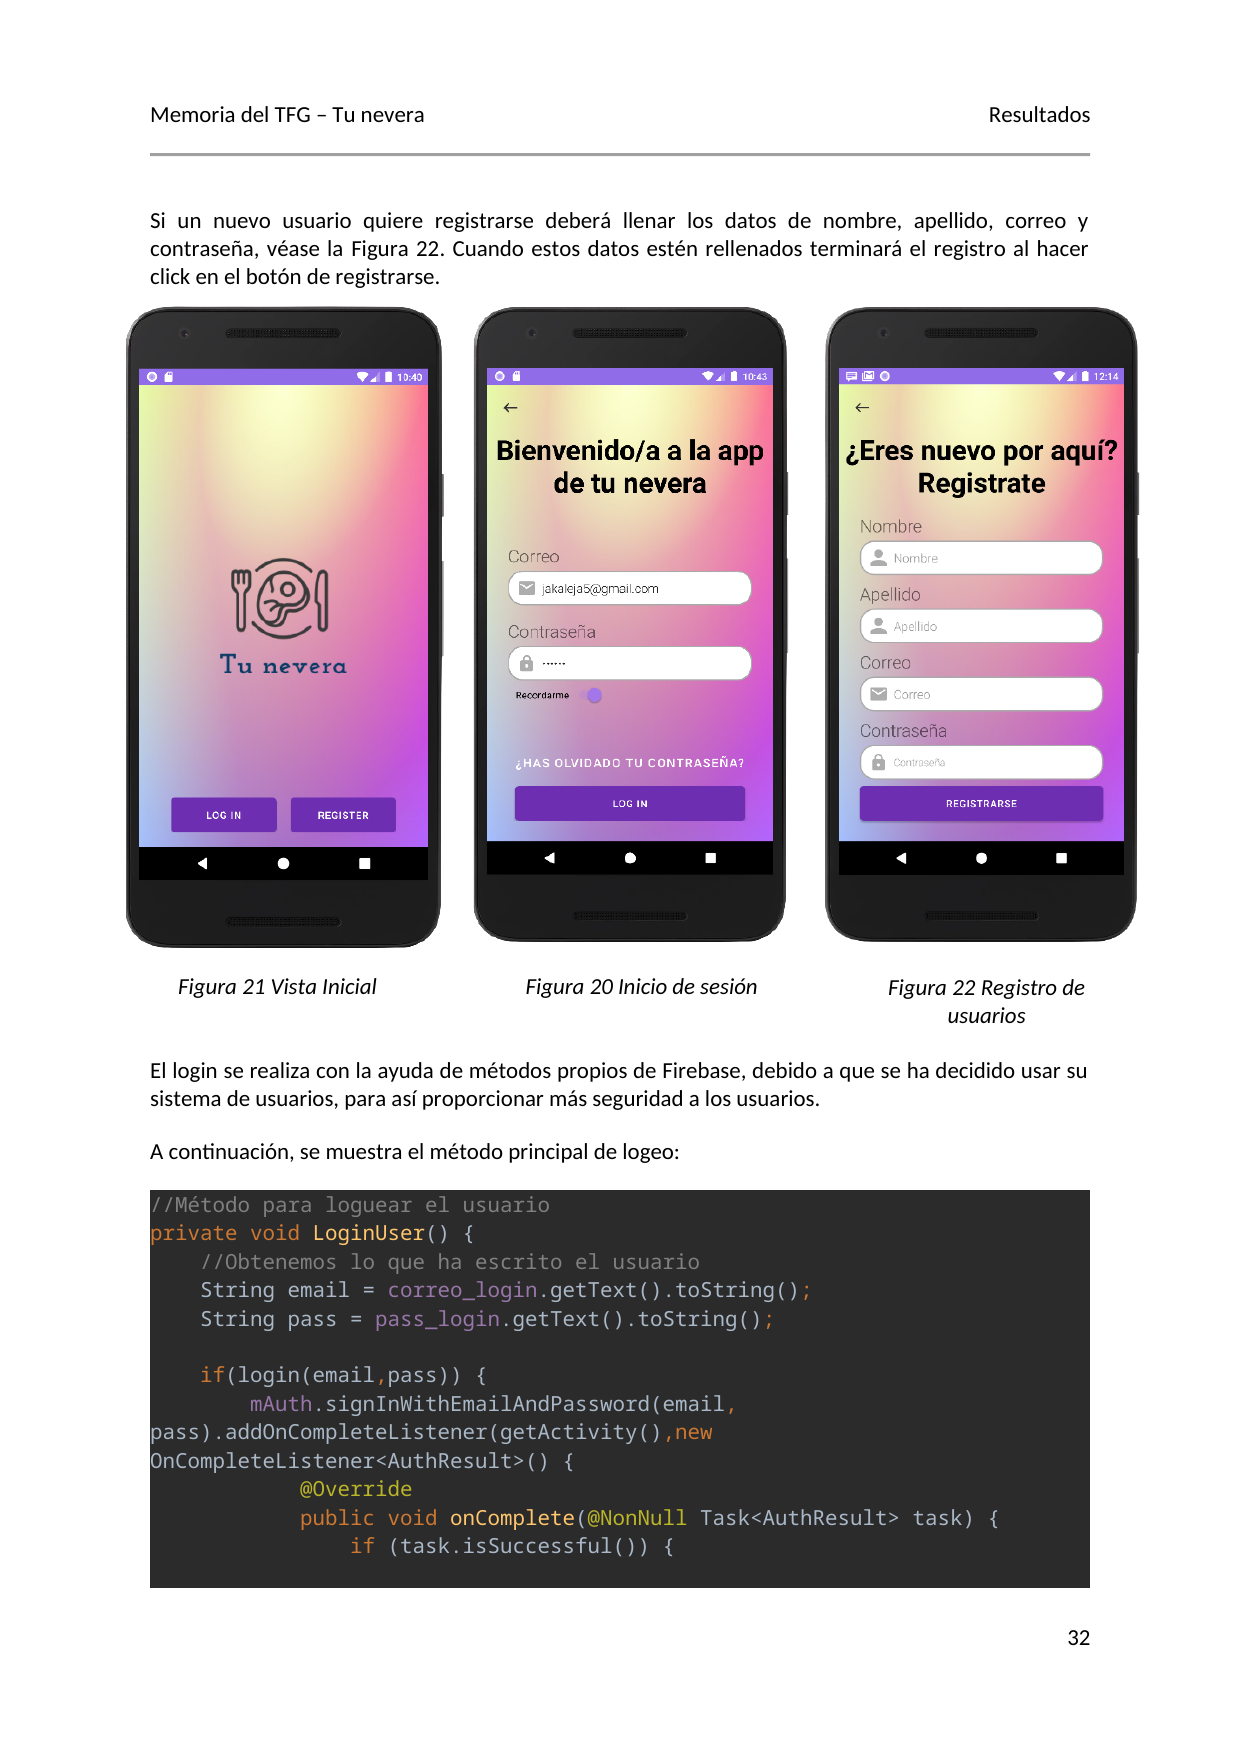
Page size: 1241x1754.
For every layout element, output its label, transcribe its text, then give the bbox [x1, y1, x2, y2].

text A continuación, se muestra el método principal de logeo: [150, 1137, 1090, 1165]
picture [825, 307, 1140, 942]
picture [473, 307, 789, 942]
picture [126, 306, 444, 948]
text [150, 1190, 1090, 1588]
